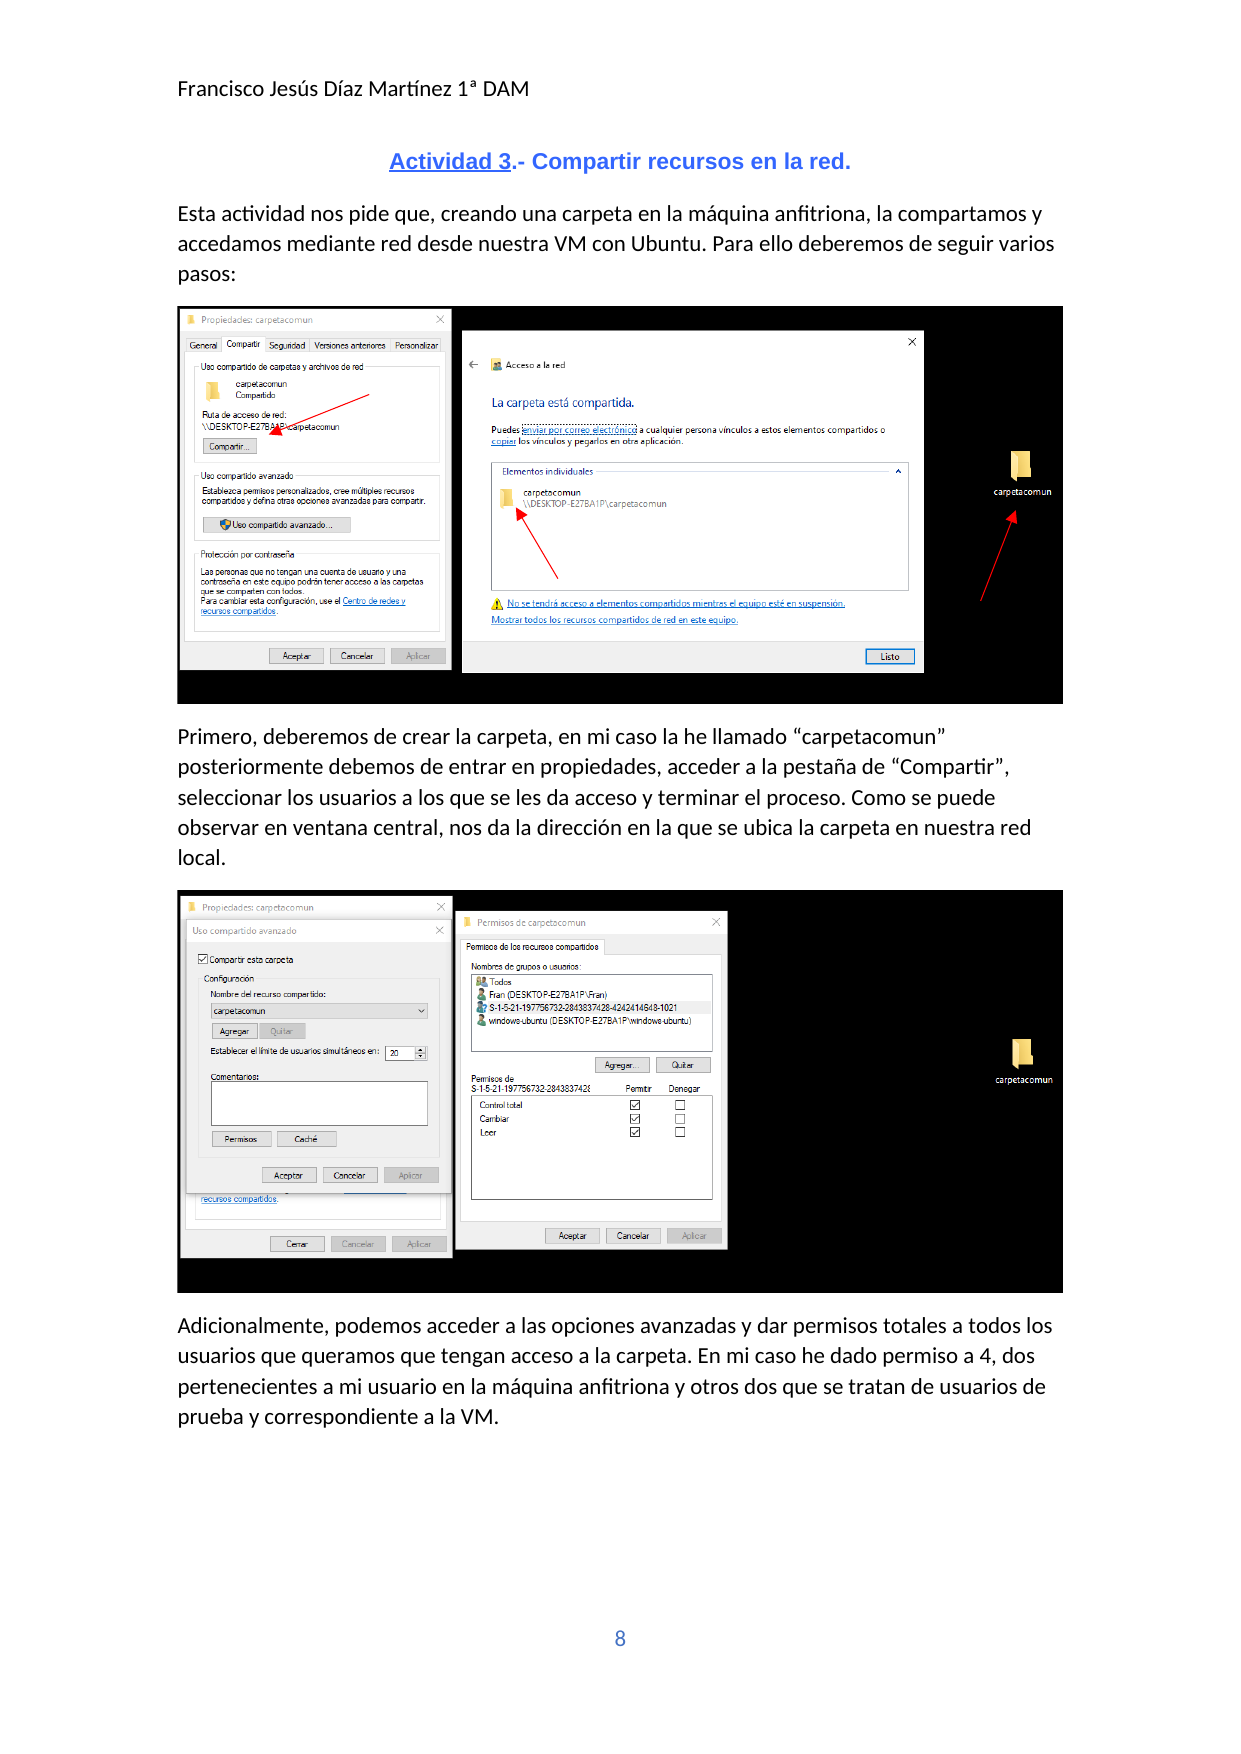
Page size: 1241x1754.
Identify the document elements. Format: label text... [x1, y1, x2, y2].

text Primero, deberemos de crear la carpeta, en mi caso la he llamado “carpetacomun” posteriormente debemos de entrar en propiedades, acceder a la pestaña de “Compartir”, seleccionar los usuarios a los que se les da acceso y terminar el proceso. Como se puede observar en ventana central, nos da la dirección en la que se ubica la carpeta en nuestra red local. [177, 722, 1063, 871]
picture [177, 306, 1063, 704]
text Actividad 3.- Compartir recursos en la red. [177, 148, 1063, 174]
text Esta actividad nos pide que, creando una carpeta en la máquina anfitriona, la compartamos y accedamos mediante red desde nuestra VM con Ubuntu. Para ello deberemos de seguir varios pasos: [177, 199, 1063, 287]
text Adicionalmente, podemos acceder a las opciones avanzadas y dar permisos totales a todos los usuarios que queramos que tengan acceso a la carpeta. En mi caso he dado permiso a 4, dos pertenecientes a mi usuario en la máquina anfitriona y otros dos que se tratan de usuarios de prueba y correspondiente a la VM. [177, 1311, 1063, 1430]
picture [177, 890, 1063, 1293]
